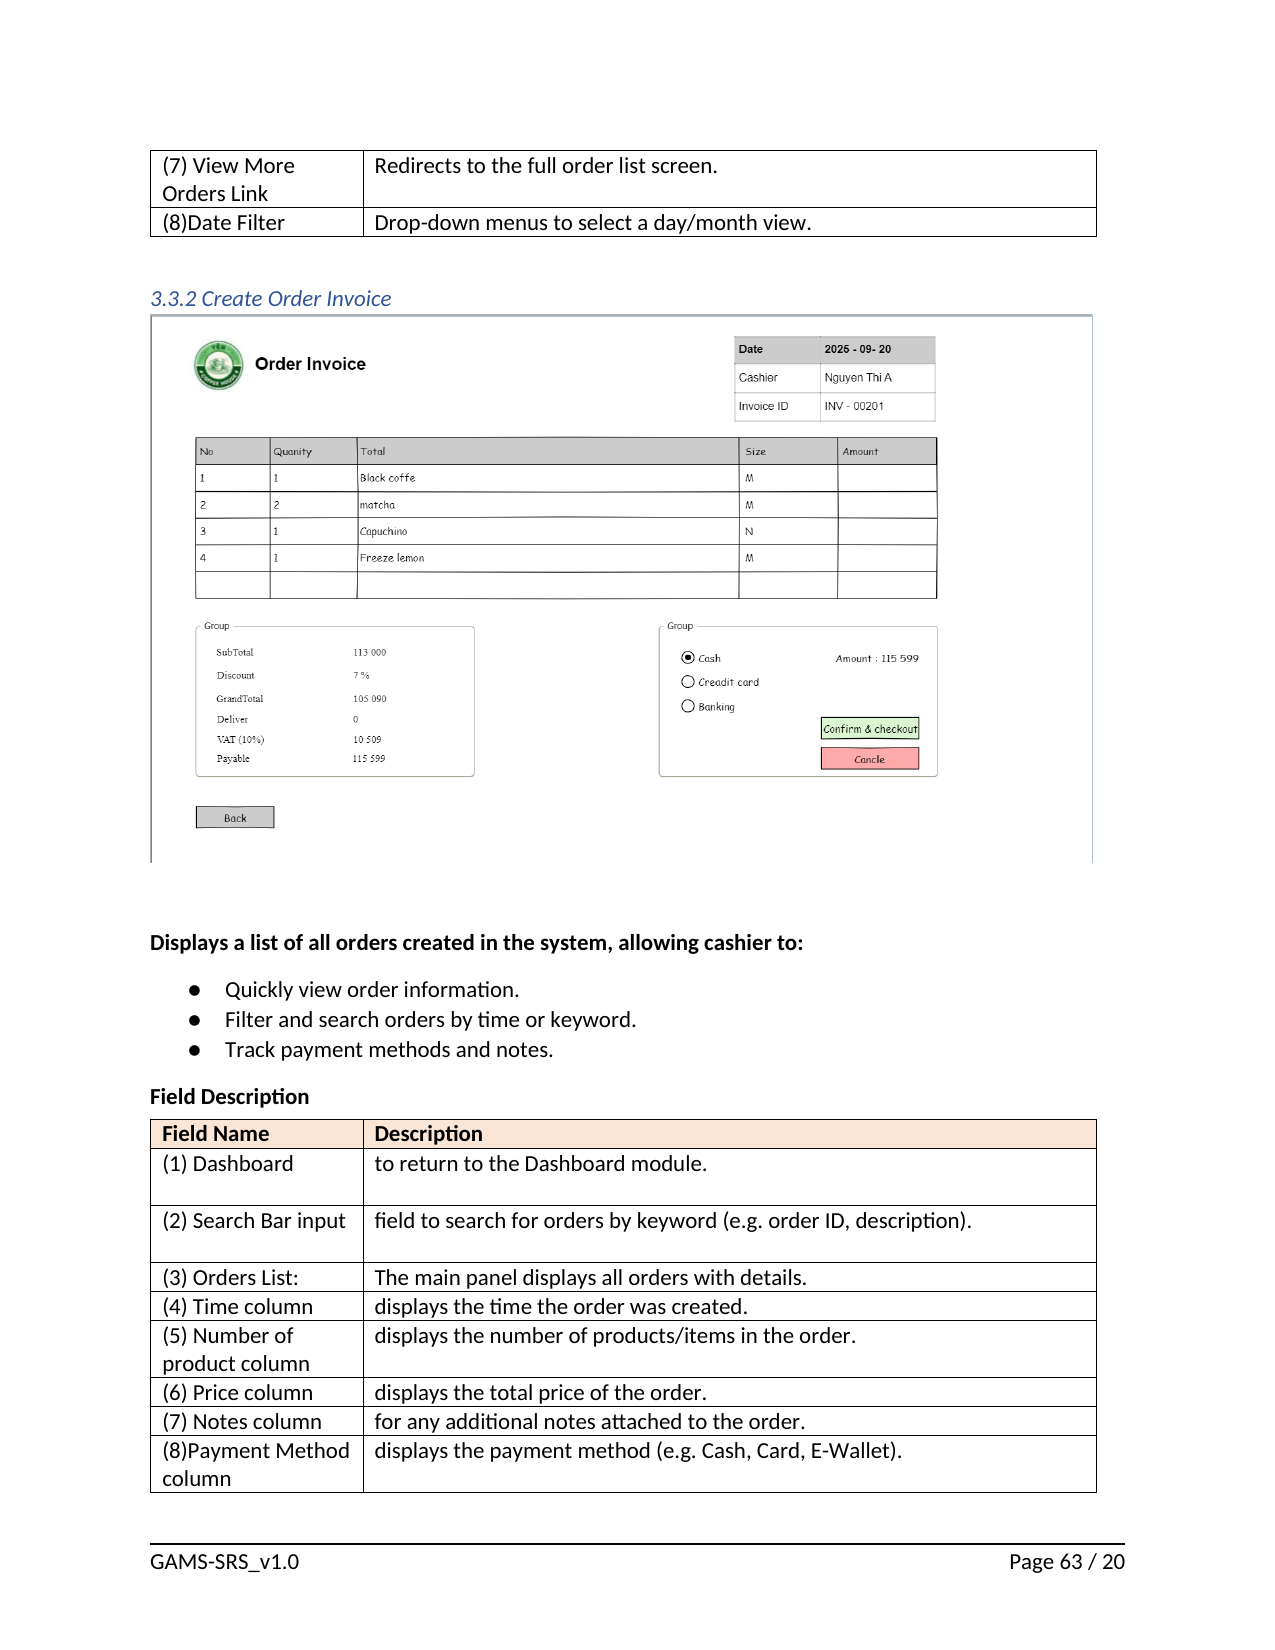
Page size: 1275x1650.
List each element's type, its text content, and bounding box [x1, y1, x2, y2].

list Filter and search orders by time or keyword. [187, 1005, 1125, 1033]
picture [150, 314, 1093, 863]
subtitle 3.3.2 Create Order Invoice [150, 284, 1125, 312]
text Displays a list of all orders created in the system, allowing cashier to: [150, 928, 1125, 956]
list Track payment methods and notes. [187, 1035, 1125, 1063]
list Quickly view order information. [187, 975, 1125, 1003]
text Field Description [150, 1082, 1125, 1110]
